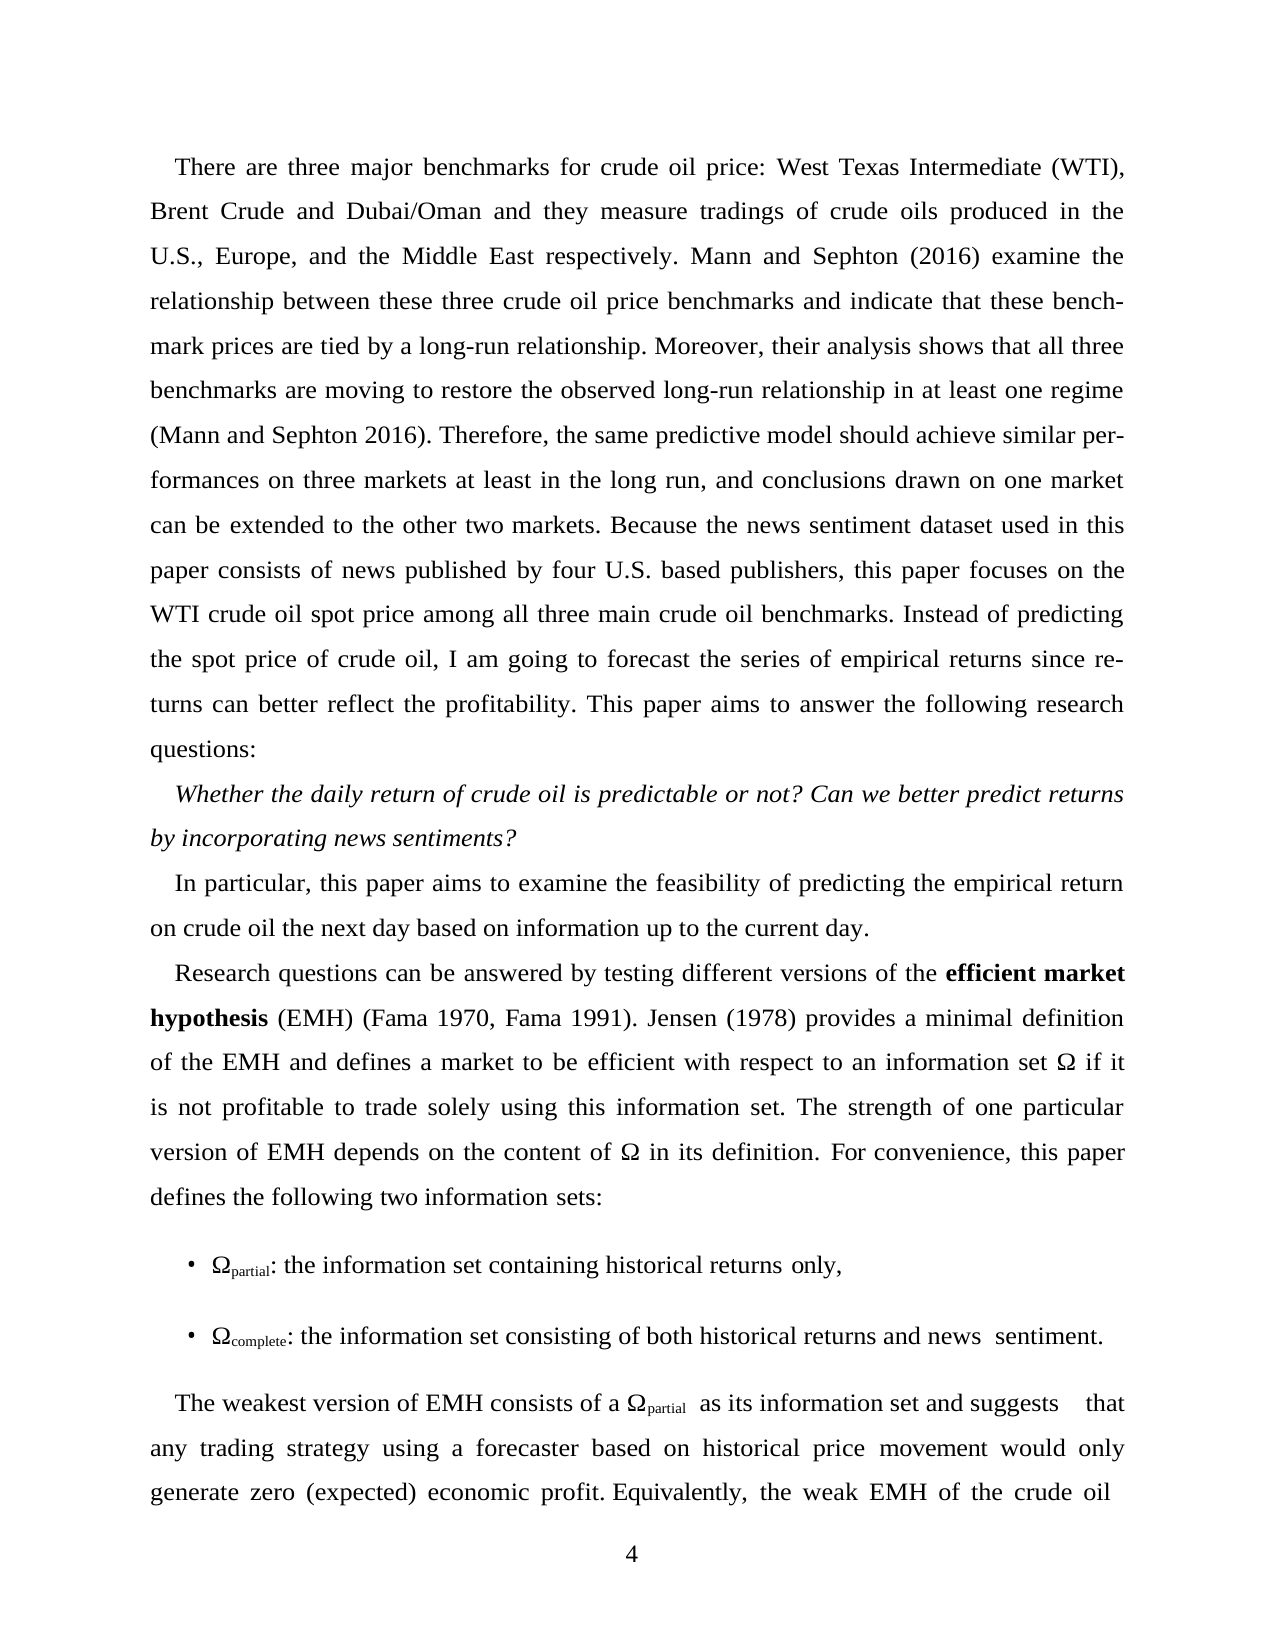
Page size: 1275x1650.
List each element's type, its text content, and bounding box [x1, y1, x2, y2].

list Ωcomplete: the information set consisting of both historical returns and news sentiment. [186, 1318, 1244, 1352]
list Ωpartial: the information set containing historical returns only, [186, 1247, 1244, 1281]
text The weakest version of EMH consists of a Ωpartial as its information set and suggests that any trading strategy using a forecaster based on historical price movement would only generate zero (expected) economic profit. Equivalently, the weak EMH of the crude oil [150, 1388, 1125, 1506]
text Whether the daily return of crude oil is predictable or not? Can we better predict returns by incorporating news sentiments? [150, 779, 1125, 852]
text Research questions can be answered by testing different versions of the efficient market hypothesis (EMH) (Fama 1970, Fama 1991). Jensen (1978) provides a minimal definition of the EMH and defines a market to be efficient with respect to an information set Ω if it is not profitable to trade solely using this information set. The strength of one particular version of EMH depends on the content of Ω in its definition. For convenience, this paper defines the following two information sets: [150, 958, 1125, 1211]
text There are three major benchmarks for crude oil price: West Texas Intermediate (WTI), Brent Crude and Dubai/Oman and they measure tradings of crude oils produced in the U.S., Europe, and the Middle East respectively. Mann and Sephton (2016) examine the relationship between these three crude oil price benchmarks and indicate that these bench- mark prices are tied by a long-run relationship. Moreover, their analysis shows that all three benchmarks are moving to restore the observed long-run relationship in at least one regime (Mann and Sephton 2016). Therefore, the same predictive model should achieve similar per- formances on three markets at least in the long run, and conclusions drawn on one market can be extended to the other two markets. Because the news sentiment dataset used in this paper consists of news published by four U.S. based publishers, this paper focuses on the WTI crude oil spot price among all three main crude oil benchmarks. Instead of predicting the spot price of crude oil, I am going to forecast the series of empirical returns since re- turns can better reflect the profitability. This paper aims to answer the following research questions: [150, 152, 1125, 763]
text In particular, this paper aims to examine the feasibility of predicting the empirical return on crude oil the next day based on information up to the current day. [150, 868, 1125, 942]
